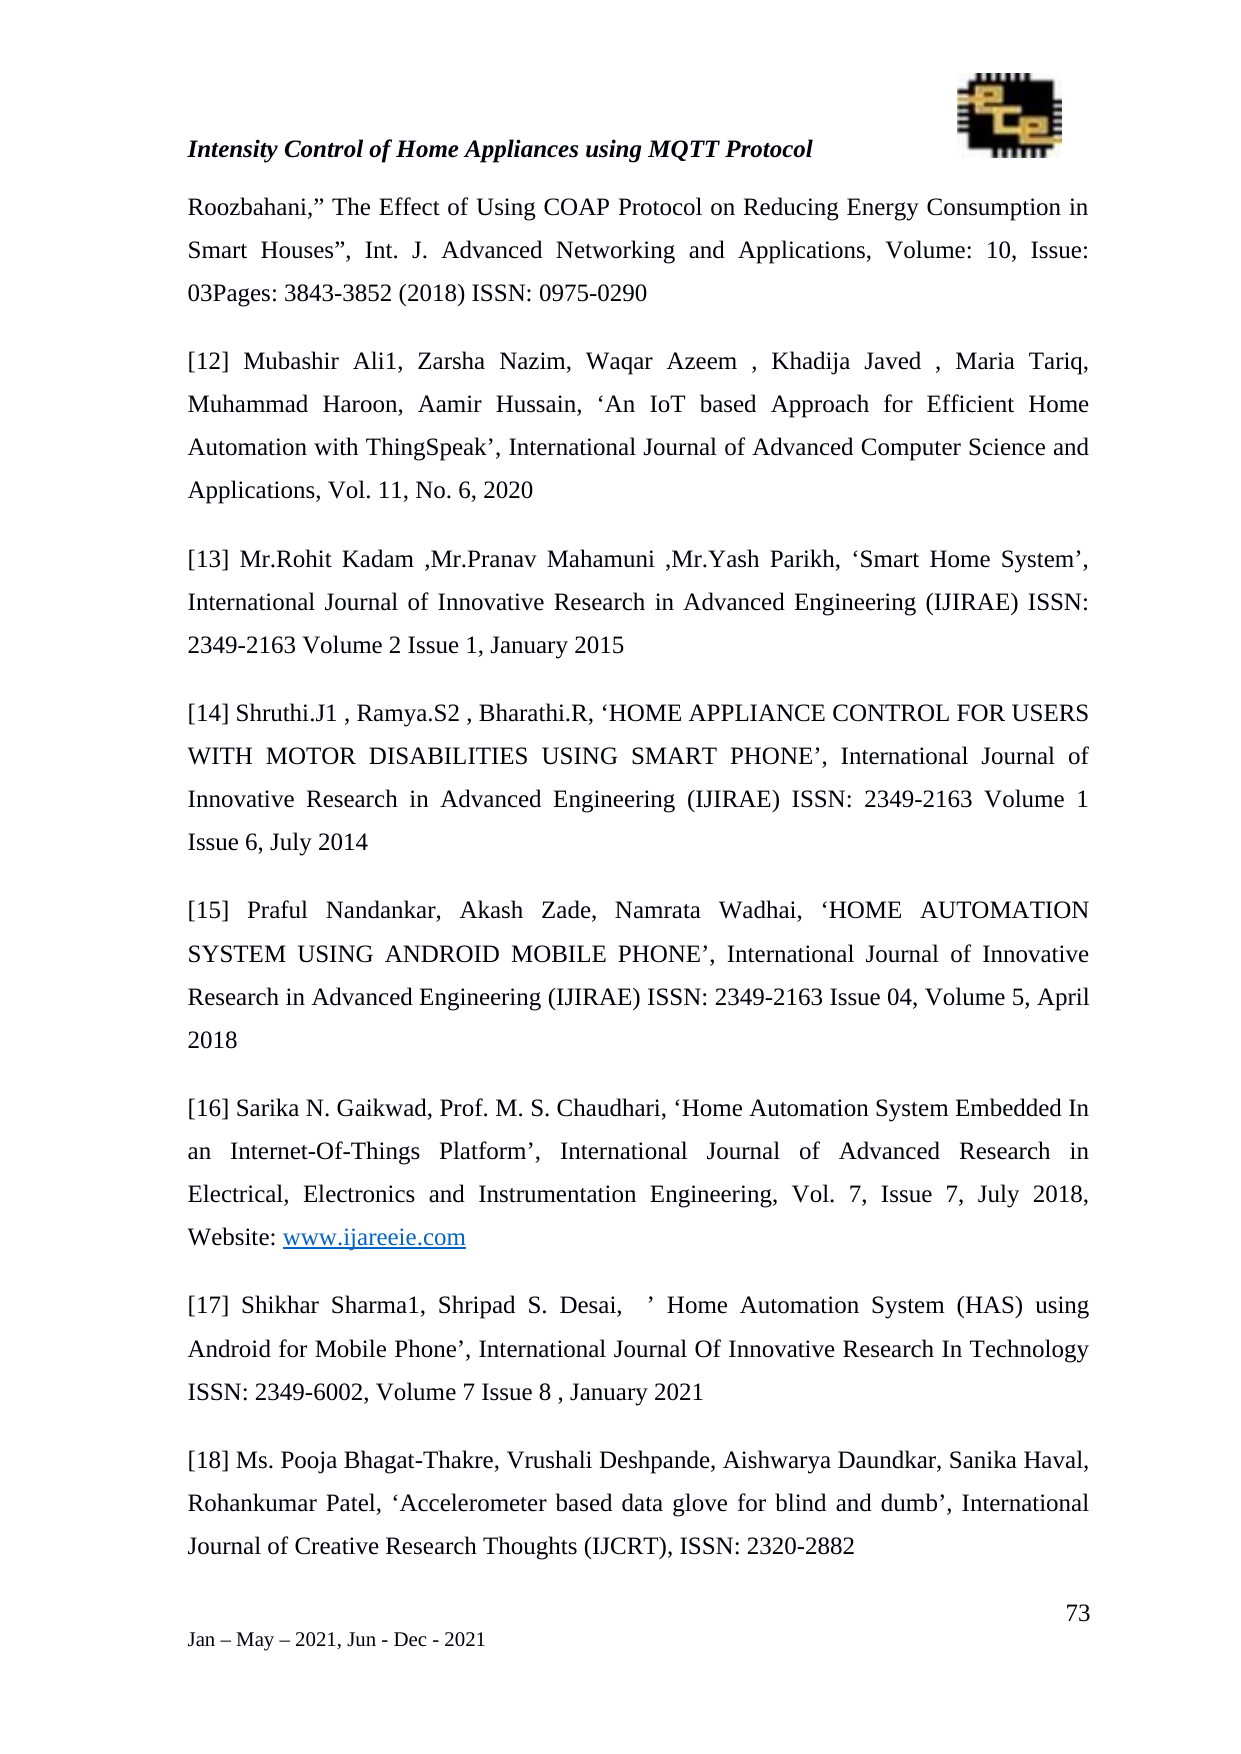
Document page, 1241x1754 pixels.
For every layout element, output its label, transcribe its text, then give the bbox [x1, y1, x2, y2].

picture [957, 73, 1062, 158]
text [12] Mubashir Ali1, Zarsha Nazim, Waqar Azeem , Khadija Javed , Maria Tariq, Muhammad Haroon, Aamir Hussain, ‘An IoT based Approach for Efficient Home Automation with ThingSpeak’, International Journal of Advanced Computer Science and Applications, Vol. 11, No. 6, 2020 [187, 346, 1090, 504]
text [18] Ms. Pooja Bhagat-Thakre, Vrushali Deshpande, Aishwarya Daundkar, Sanika Haval, Rohankumar Patel, ‘Accelerometer based data glove for blind and dumb’, International Journal of Creative Research Thoughts (IJCRT), ISSN: 2320-2882 [187, 1445, 1090, 1560]
text [13] Mr.Rohit Kadam ,Mr.Pranav Mahamuni ,Mr.Yash Parikh, ‘Smart Home System’, International Journal of Innovative Research in Advanced Engineering (IJIRAE) ISSN: 2349-2163 Volume 2 Issue 1, January 2015 [187, 544, 1090, 659]
text [17] Shikhar Sharma1, Shripad S. Desai, ’ Home Automation System (HAS) using Android for Mobile Phone’, International Journal Of Innovative Research In Technology ISSN: 2349-6002, Volume 7 Issue 8 , January 2021 [187, 1291, 1090, 1406]
text [14] Shruthi.J1 , Ramya.S2 , Bharathi.R, ‘HOME APPLIANCE CONTROL FOR USERS WITH MOTOR DISABILITIES USING SMART PHONE’, International Journal of Innovative Research in Advanced Engineering (IJIRAE) ISSN: 2349-2163 Volume 1 Issue 6, July 2014 [187, 698, 1090, 856]
text [15] Praful Nandankar, Akash Zade, Namrata Wadhai, ‘HOME AUTOMATION SYSTEM USING ANDROID MOBILE PHONE’, International Journal of Innovative Research in Advanced Engineering (IJIRAE) ISSN: 2349-2163 Issue 04, Volume 5, April 2018 [187, 896, 1090, 1054]
text [16] Sarika N. Gaikwad, Prof. M. S. Chaudhari, ‘Home Automation System Embedded In an Internet-Of-Things Platform’, International Journal of Advanced Research in Electrical, Electronics and Instrumentation Engineering, Vol. 7, Issue 7, July 2018, Website: www.ijareeie.com [187, 1093, 1090, 1251]
